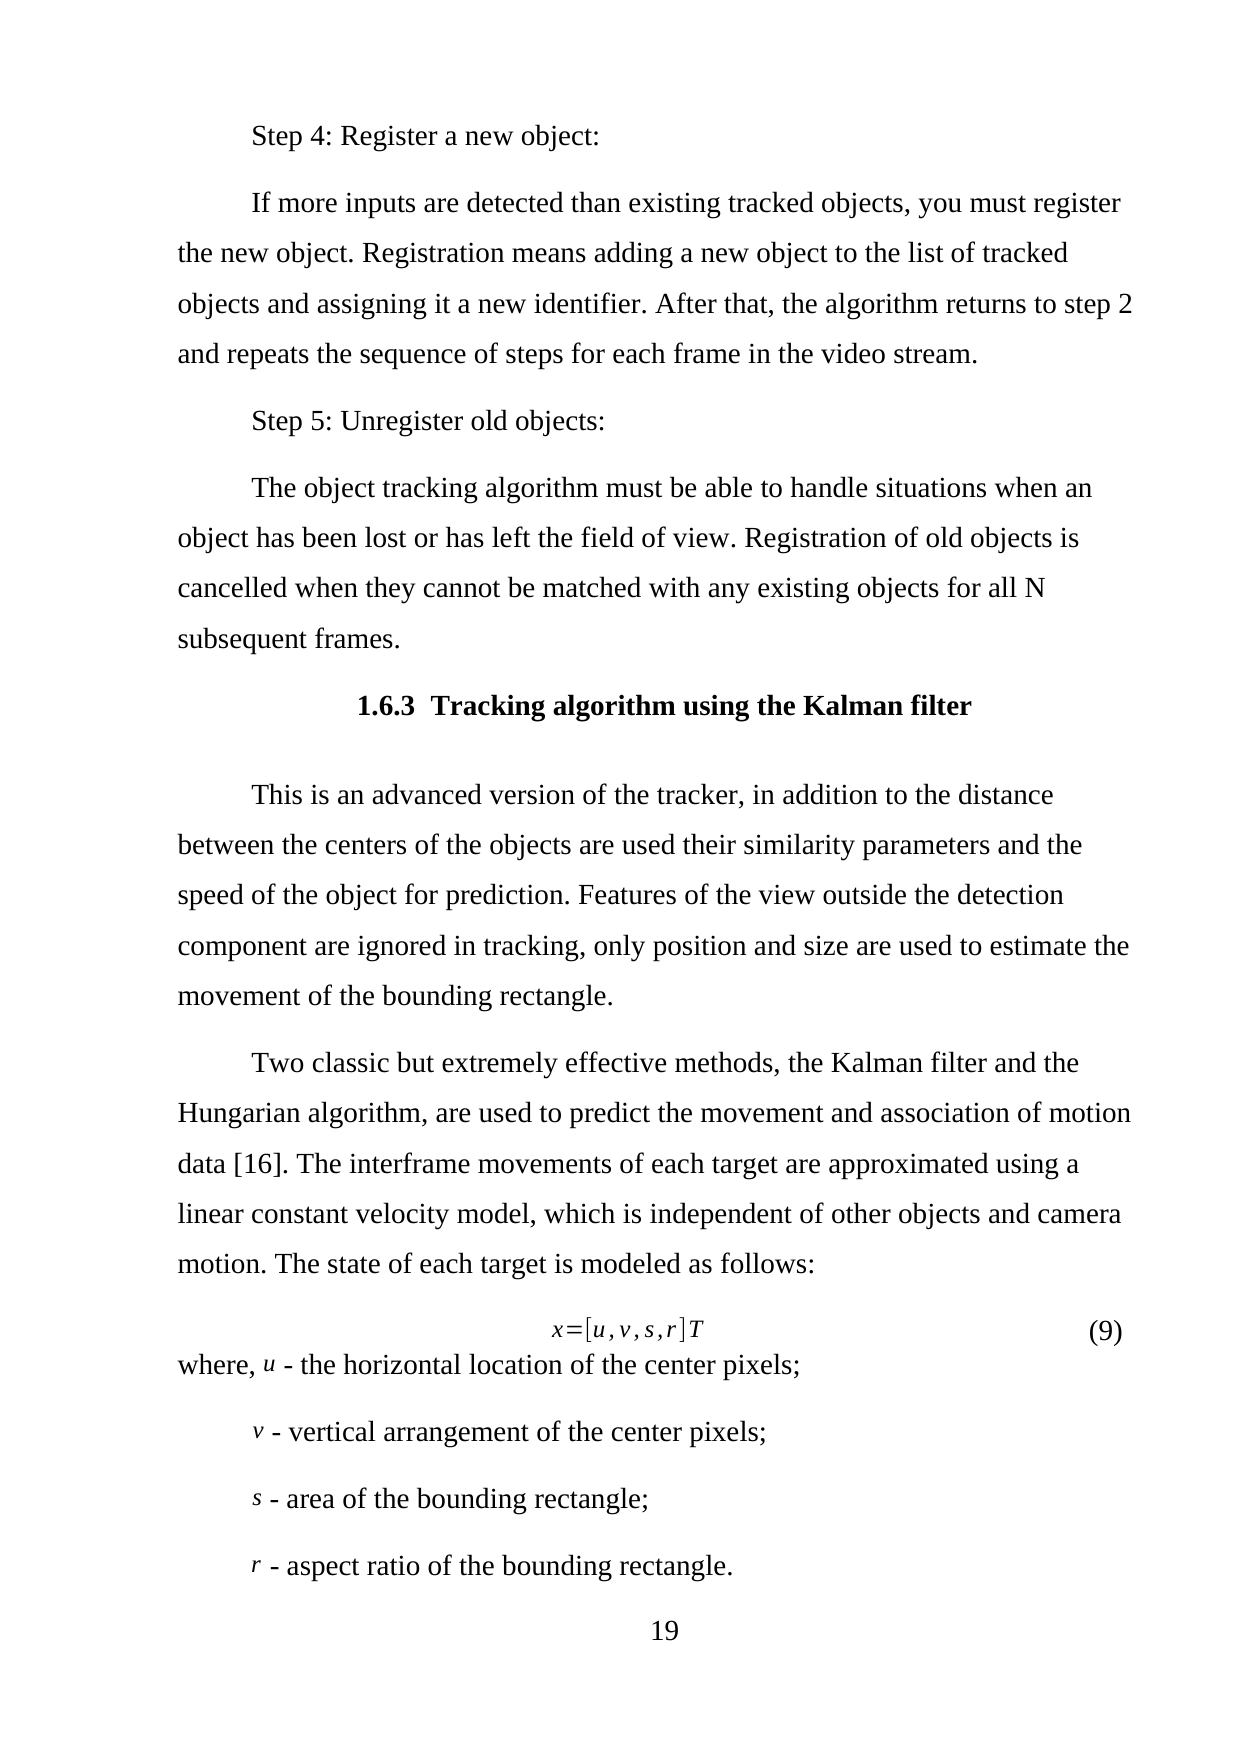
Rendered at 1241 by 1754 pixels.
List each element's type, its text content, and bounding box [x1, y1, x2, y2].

subtitle 1.6.3 Tracking algorithm using the Kalman filter [177, 688, 1152, 721]
text This is an advanced version of the tracker, in addition to the distance between the centers of the objects are used their similarity parameters and the speed of the object for prediction. Features of the view outside the detection component are ignored in tracking, only position and size are used to estimate the movement of the bounding rectangle. [177, 777, 1152, 1012]
text If more inputs are detected than existing tracked objects, you must register the new object. Registration means adding a new object to the list of tracked objects and assigning it a new identifier. After that, the algorithm returns to step 2 and repeats the sequence of steps for each frame in the video stream. [177, 185, 1152, 369]
text Step 4: Register a new object: [177, 118, 1152, 152]
text - vertical arrangement of the center pixels; [177, 1414, 1152, 1447]
table_header (9) [1078, 1313, 1151, 1347]
text Two classic but extremely effective methods, the Kalman filter and the Hungarian algorithm, are used to predict the movement and association of motion data [16]. The interframe movements of each target are approximated using a linear constant velocity model, which is independent of other objects and camera motion. The state of each target is modeled as follows: [177, 1045, 1152, 1280]
table_header [177, 1313, 1077, 1347]
text Step 5: Unregister old objects: [177, 403, 1152, 437]
text where, - the horizontal location of the center pixels; [177, 1347, 1152, 1380]
text The object tracking algorithm must be able to handle situations when an object has been lost or has left the field of view. Registration of old objects is cancelled when they cannot be matched with any existing objects for all N subsequent frames. [177, 470, 1152, 654]
text - area of the bounding rectangle; [177, 1481, 1152, 1514]
text - aspect ratio of the bounding rectangle. [177, 1548, 1152, 1581]
